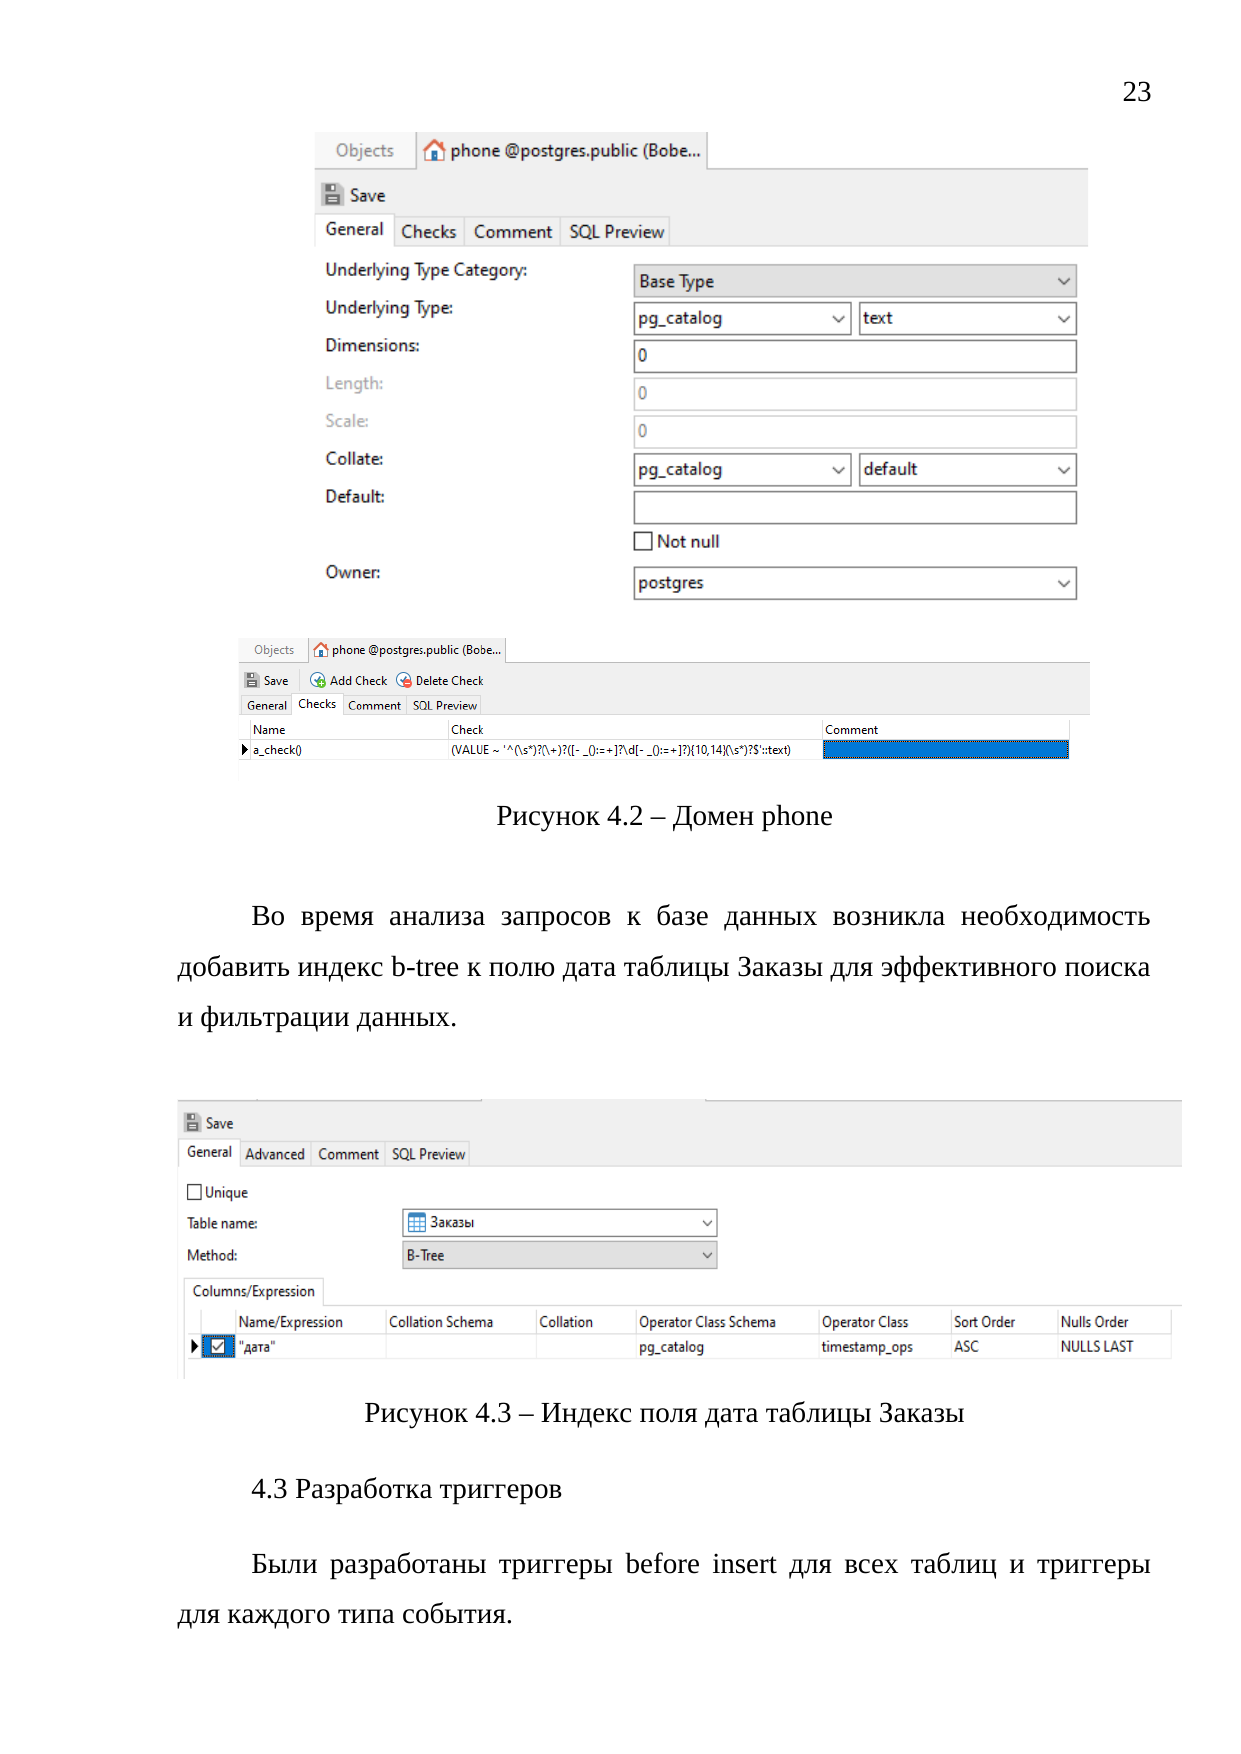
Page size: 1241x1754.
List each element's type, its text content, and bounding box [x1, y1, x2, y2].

text Рисунок 4.2 – Домен phone [177, 798, 1152, 831]
picture [177, 1099, 1182, 1379]
picture [238, 638, 1090, 781]
text Во время анализа запросов к базе данных возникла необходимость добавить индекс b-tree к полю дата таблицы Заказы для эффективного поиска и фильтрации данных. [177, 898, 1152, 1033]
text Рисунок 4.3 – Индекс поля дата таблицы Заказы [177, 1396, 1152, 1429]
text Были разработаны триггеры before insert для всех таблиц и триггеры для каждого типа события. [177, 1546, 1152, 1630]
subtitle 4.3 Разработка триггеров [251, 1471, 1152, 1504]
picture [314, 132, 1089, 622]
